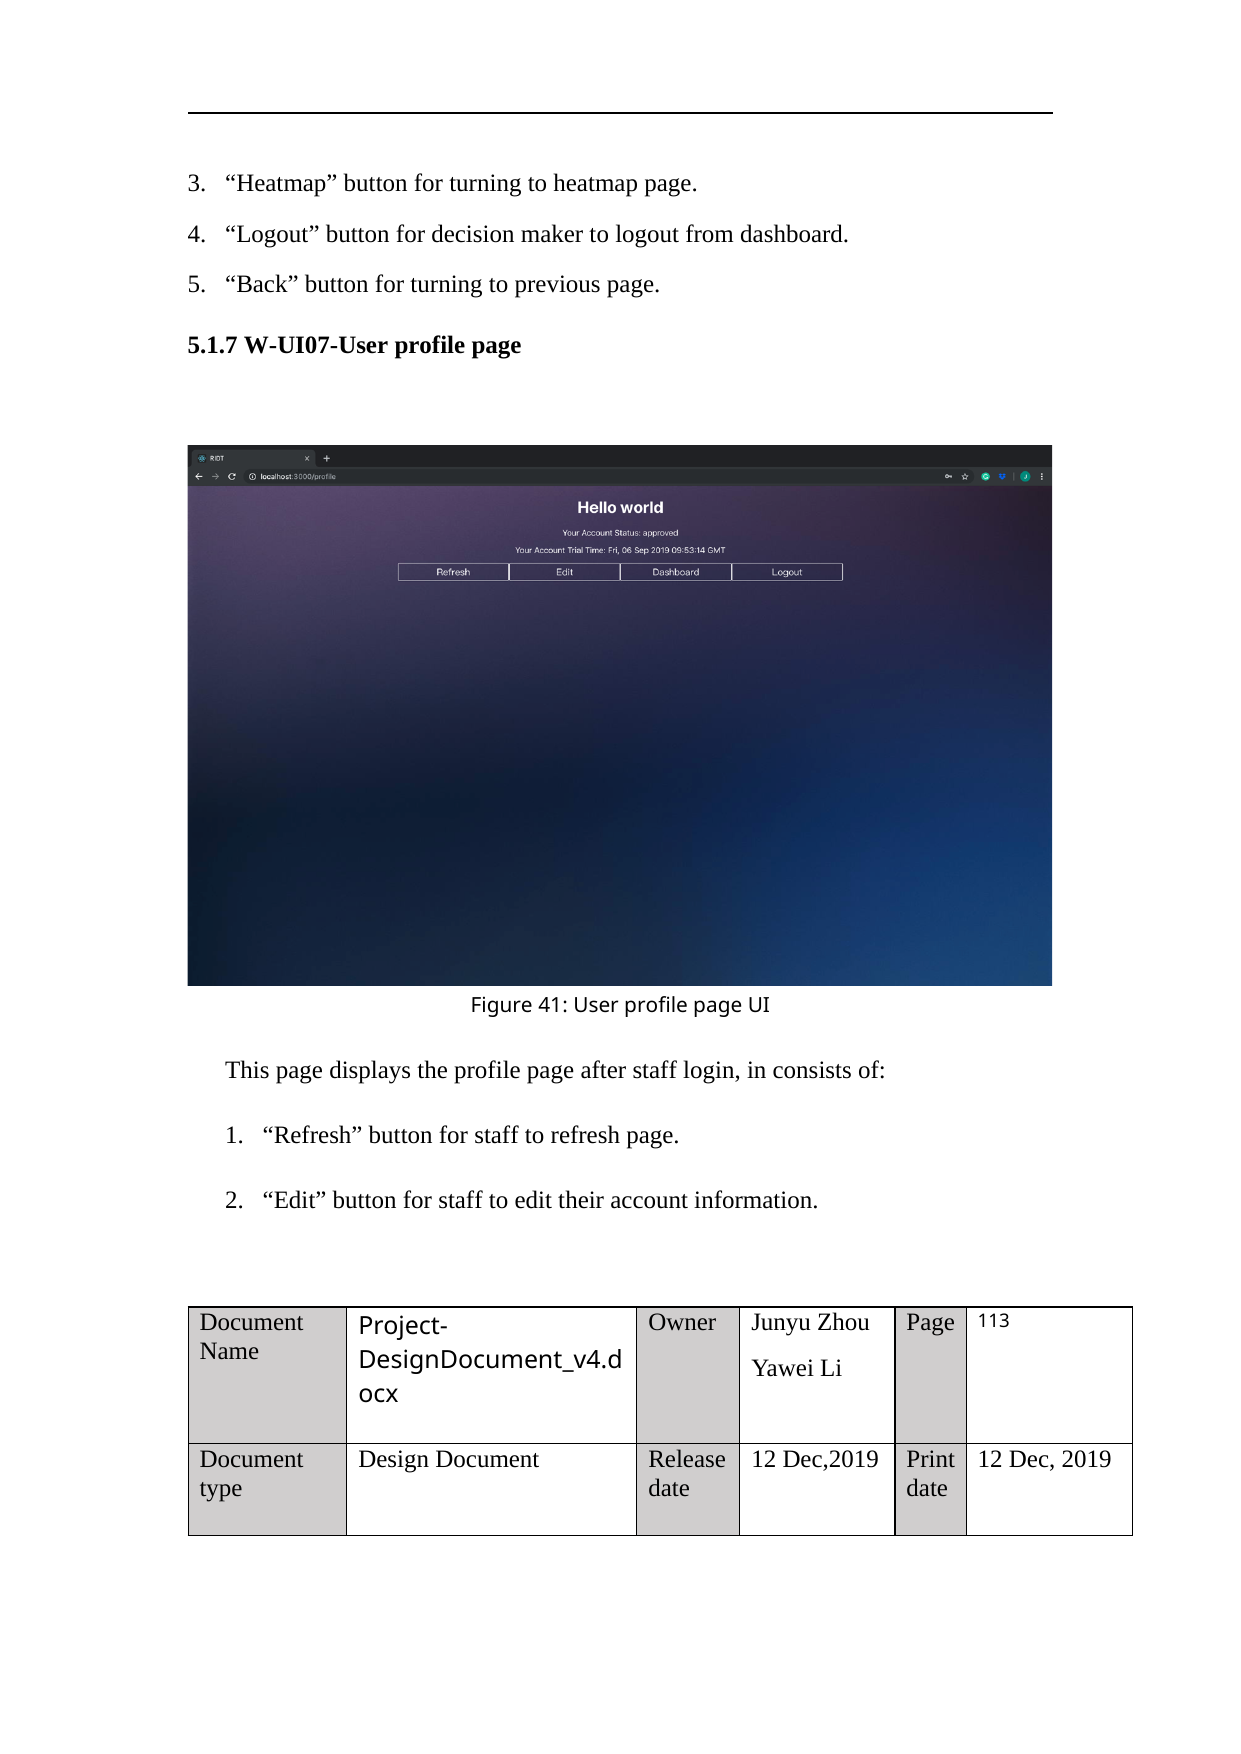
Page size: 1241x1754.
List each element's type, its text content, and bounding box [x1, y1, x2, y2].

list “Back” button for turning to previous page. [187, 267, 1053, 301]
subtitle 5.1.7 W-UI07-User profile page [187, 328, 1053, 362]
text Figure 41: User profile page UI [187, 987, 1053, 1021]
list “Logout” button for decision maker to logout from dashboard. [187, 216, 1053, 250]
list “Heatmap” button for turning to heatmap page. [187, 166, 1053, 200]
text This page displays the profile page after staff login, in consists of: [187, 1052, 1053, 1086]
picture [187, 445, 1053, 986]
list “Refresh” button for staff to refresh page. [225, 1117, 1053, 1151]
list “Edit” button for staff to edit their account information. [225, 1182, 1053, 1216]
